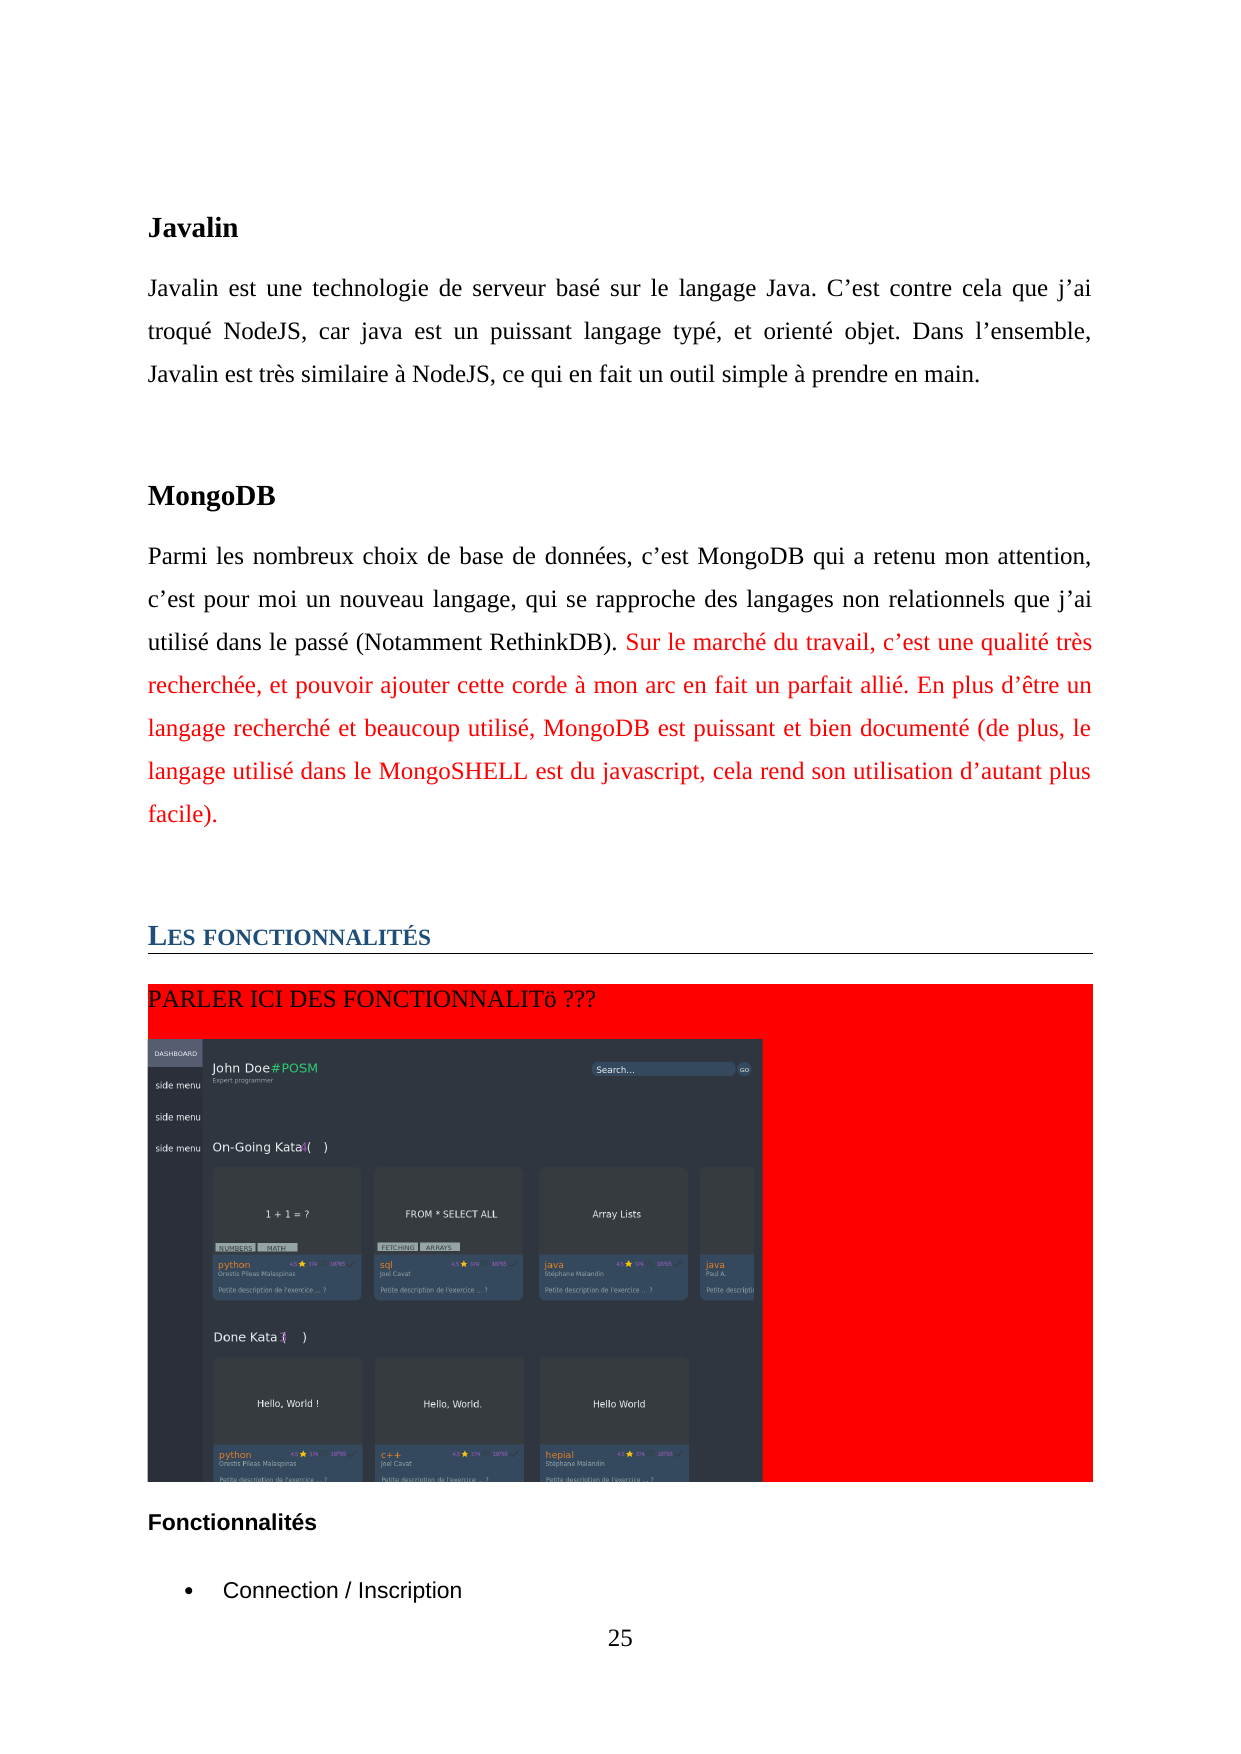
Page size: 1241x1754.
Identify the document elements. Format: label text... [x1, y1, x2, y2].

text Parmi les nombreux choix de base de données, c’est MongoDB qui a retenu mon attention, c’est pour moi un nouveau langage, qui se rapproche des langages non relationnels que j’ai utilisé dans le passé (Notamment RethinkDB). Sur le marché du travail, c’est une qualité très recherchée, et pouvoir ajouter cette corde à mon arc en fait un parfait allié. En plus d’être un langage recherché et beaucoup utilisé, MongoDB est puissant et bien documenté (de plus, le langage utilisé dans le MongoSHELL est du javascript, cela rend son utilisation d’autant plus facile). [148, 541, 1093, 828]
subtitle Les fonctionnalités [148, 918, 1093, 953]
subtitle Javalin [148, 210, 1093, 244]
text Javalin est une technologie de serveur basé sur le langage Java. C’est contre cela que j’ai troqué NodeJS, car java est un puissant langage typé, et orienté objet. Dans l’ensemble, Javalin est très similaire à NodeJS, ce qui en fait un outil simple à prendre en main. [148, 273, 1093, 388]
picture [147, 1039, 763, 1482]
text Fonctionnalités [148, 1508, 1093, 1535]
subtitle MongoDB [148, 478, 1093, 511]
text PARLER ICI DES FONCTIONNALITö ??? [148, 984, 1093, 1013]
list Connection / Inscription [185, 1577, 1093, 1603]
